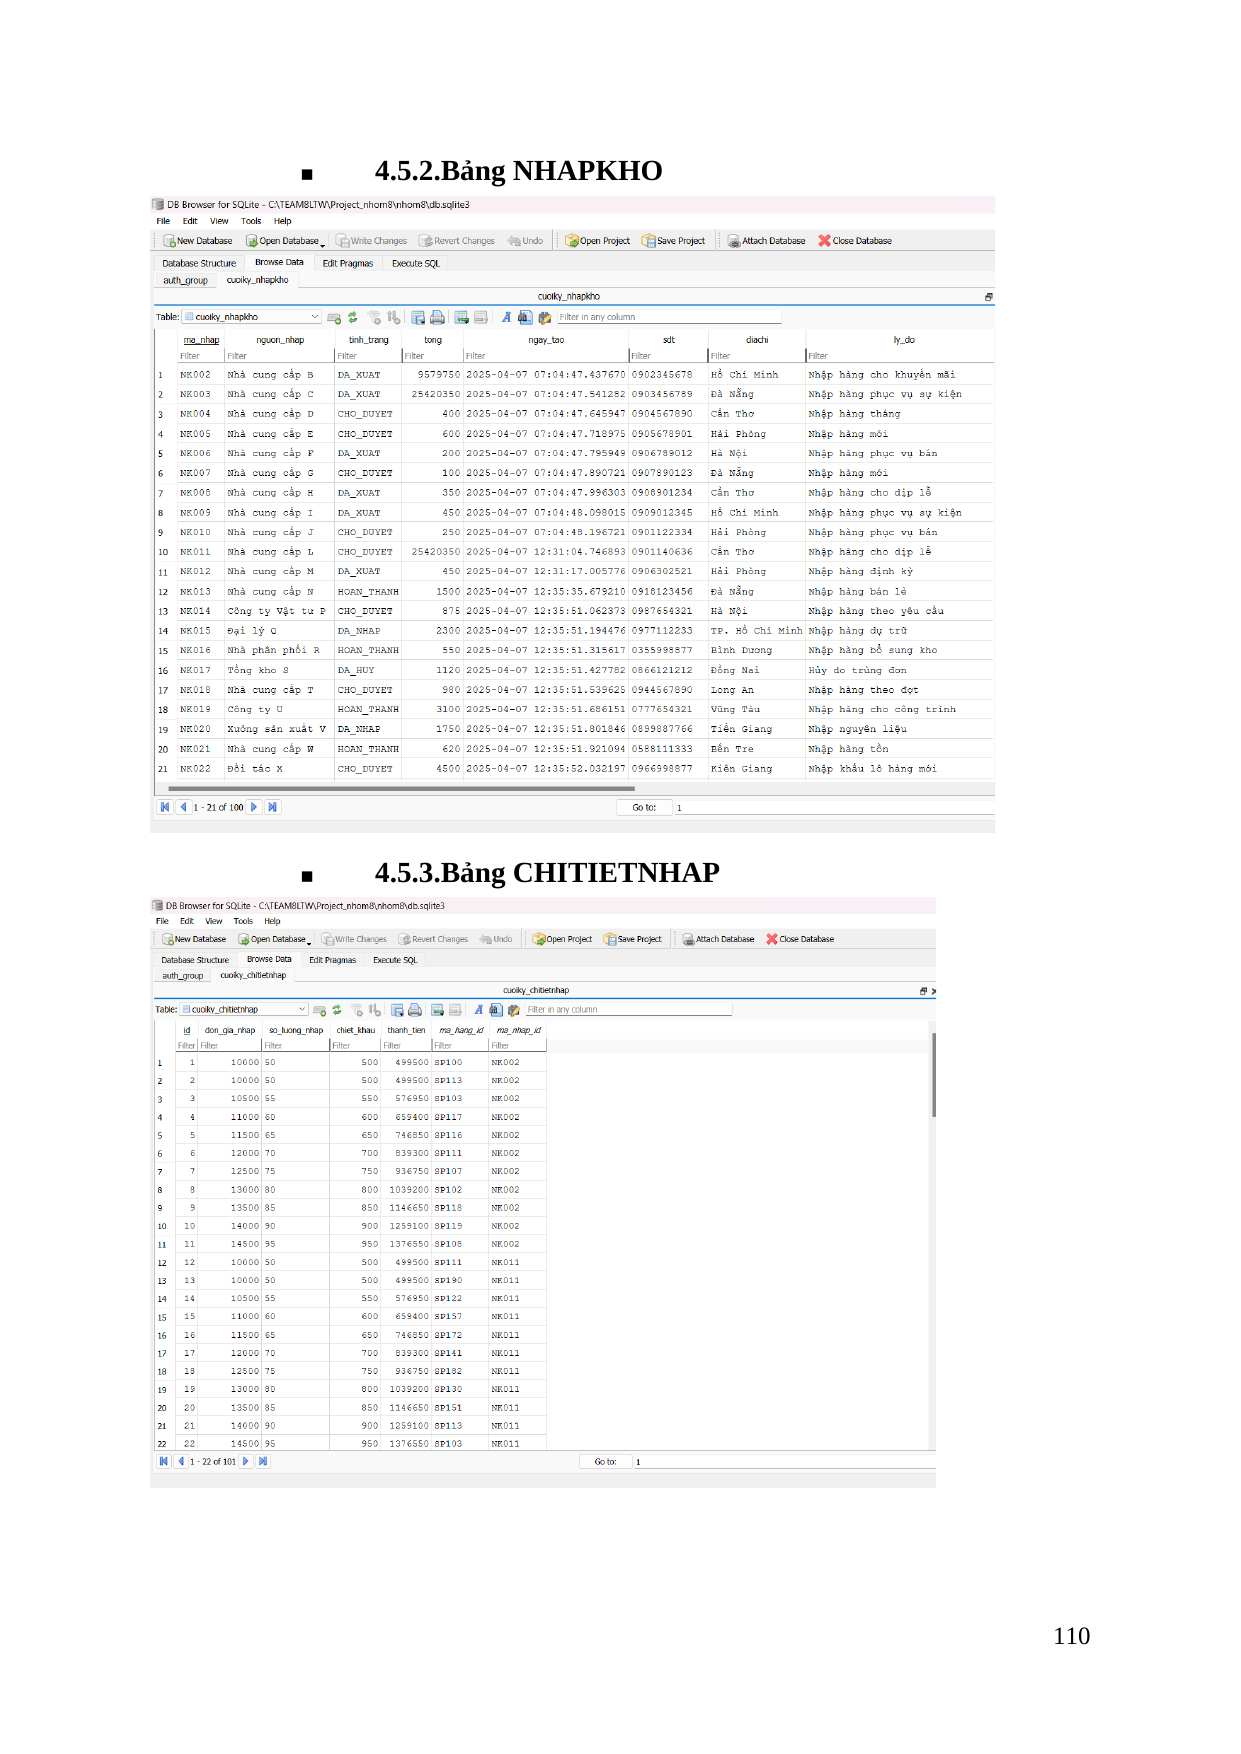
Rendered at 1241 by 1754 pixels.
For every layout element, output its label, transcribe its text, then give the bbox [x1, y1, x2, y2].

picture [150, 196, 996, 833]
picture [150, 897, 937, 1488]
subtitle 4.5.2.Bảng NHAPKHO [225, 150, 1090, 193]
subtitle 4.5.3.Bảng CHITIETNHAP [225, 852, 1090, 894]
